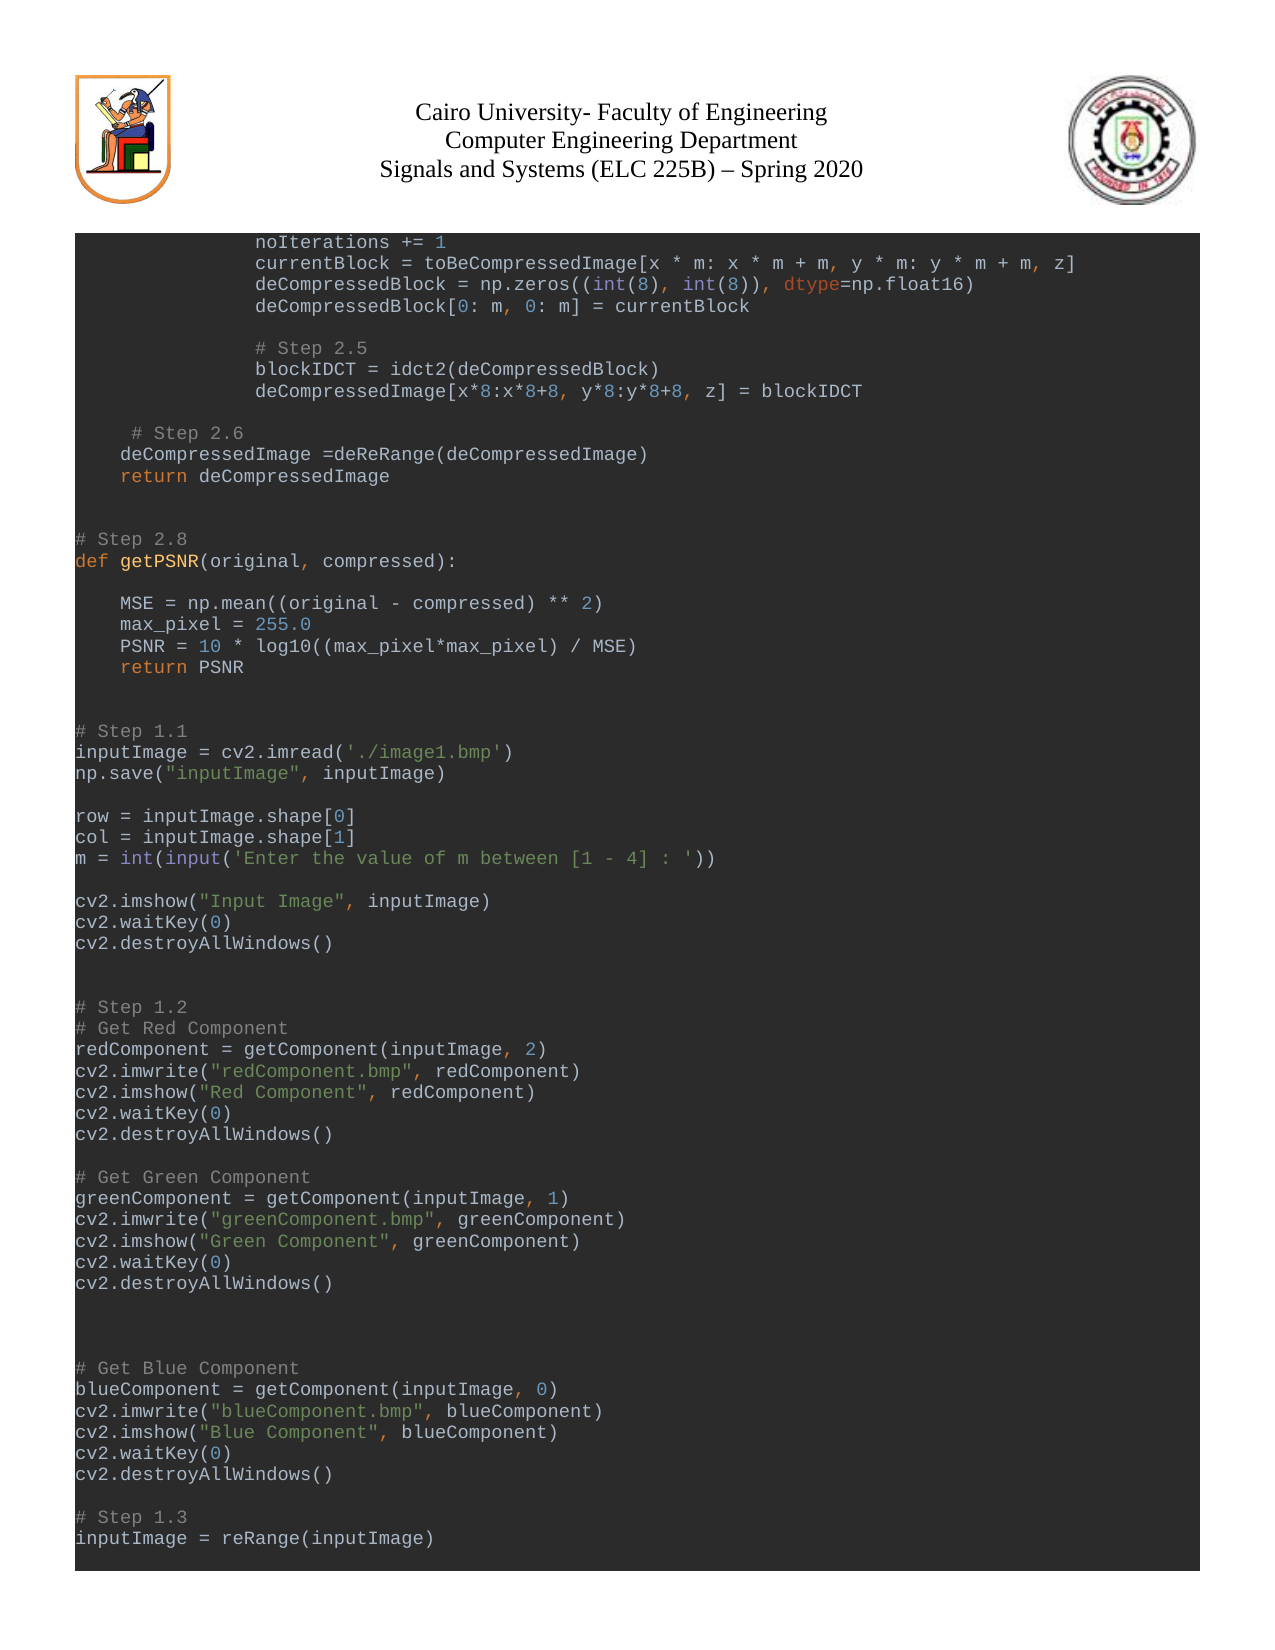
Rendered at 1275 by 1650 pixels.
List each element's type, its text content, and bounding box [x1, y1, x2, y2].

picture [1064, 75, 1200, 205]
picture [75, 75, 171, 205]
